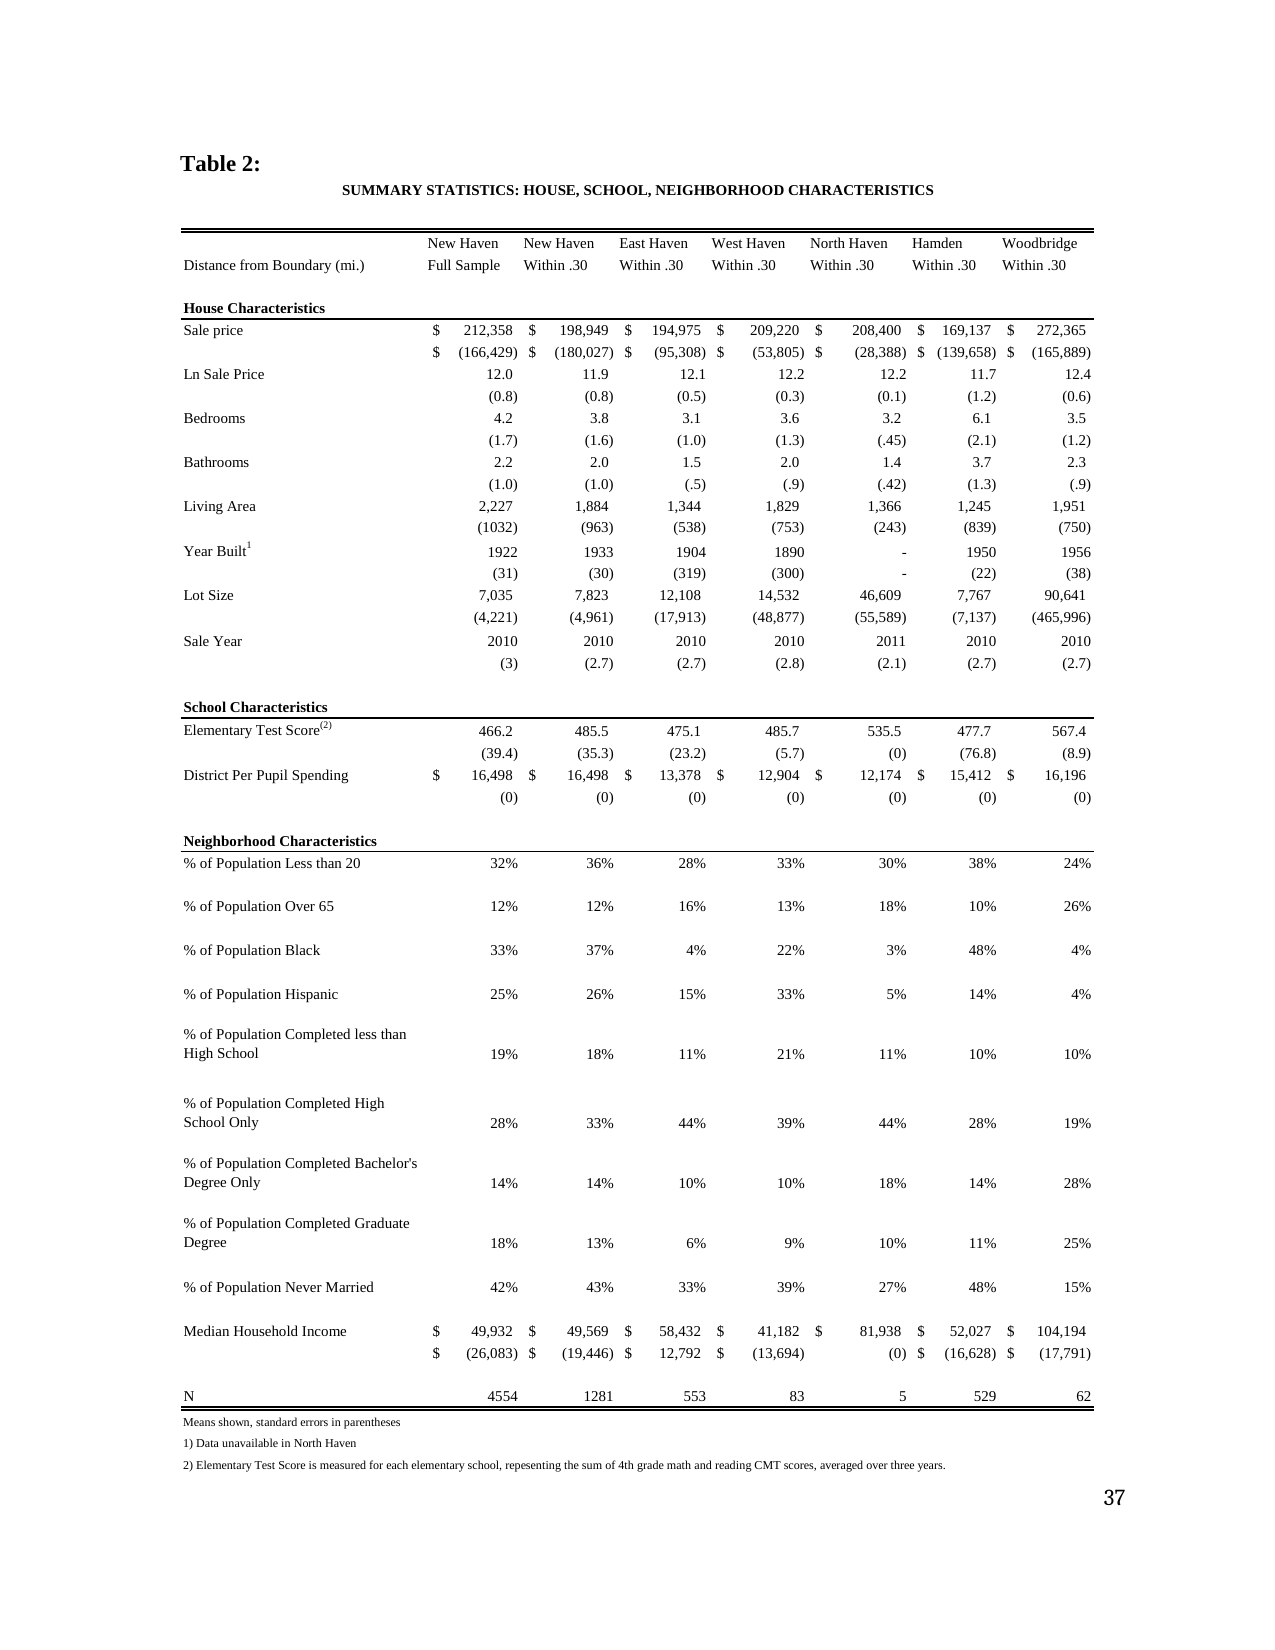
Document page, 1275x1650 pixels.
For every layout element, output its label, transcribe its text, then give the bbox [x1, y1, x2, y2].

text Table 2: [180, 150, 1125, 1476]
